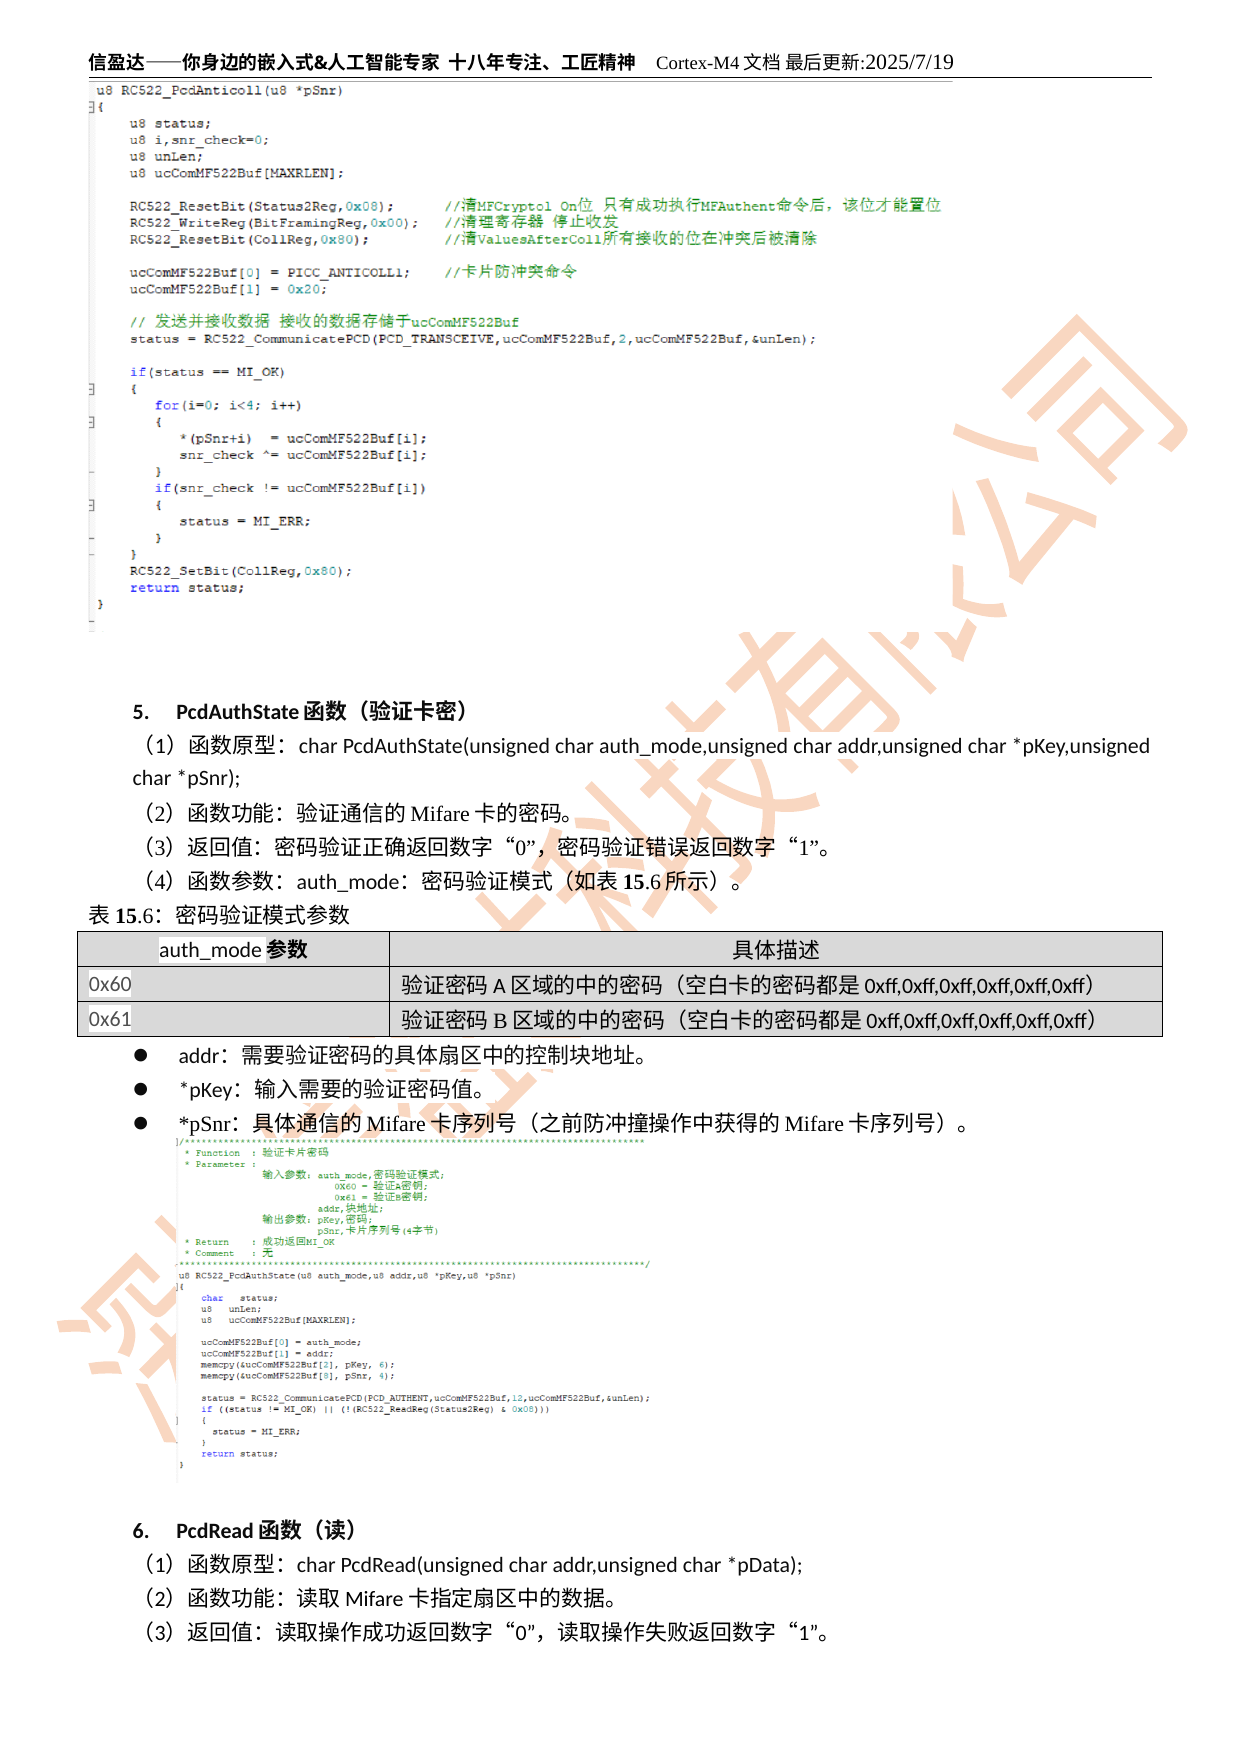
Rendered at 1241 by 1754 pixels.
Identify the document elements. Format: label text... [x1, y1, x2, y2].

picture [176, 1138, 662, 1483]
text （1）函数原型：char PcdRead(unsigned char addr,unsigned char *pData); [89, 1546, 1152, 1580]
text （2）函数功能：读取Mifare卡指定扇区中的数据。 [89, 1580, 1152, 1614]
picture [88, 81, 953, 632]
table_header 具体描述 [390, 932, 1162, 966]
list PcdRead函数（读） [132, 1512, 1152, 1546]
table_header auth_mode参数 [78, 932, 389, 966]
table_cell 0x60 [78, 967, 389, 1001]
table_cell 验证密码B区域的中的密码（空白卡的密码都是0xff,0xff,0xff,0xff,0xff,0xff） [390, 1002, 1162, 1036]
list addr：需要验证密码的具体扇区中的控制块地址。 [132, 1037, 1152, 1071]
list *pKey：输入需要的验证密码值。 [132, 1071, 1152, 1105]
text 表15.6：密码验证模式参数 [89, 897, 1152, 931]
table_cell 验证密码A区域的中的密码（空白卡的密码都是0xff,0xff,0xff,0xff,0xff,0xff） [390, 967, 1162, 1001]
text （3）返回值：密码验证正确返回数字“0”，密码验证错误返回数字“1”。 [89, 829, 1152, 863]
list *pSnr：具体通信的Mifare卡序列号（之前防冲撞操作中获得的Mifare卡序列号）。 [132, 1105, 1152, 1139]
text （1）函数原型：char PcdAuthState(unsigned char auth_mode,unsigned char addr,unsigned char *pKey,unsigned char *pSnr); [132, 727, 1152, 795]
table_cell 0x61 [78, 1002, 389, 1036]
text （3）返回值：读取操作成功返回数字“0”，读取操作失败返回数字“1”。 [89, 1614, 1152, 1648]
text （2）函数功能：验证通信的Mifare卡的密码。 [89, 795, 1152, 829]
text （4）函数参数：auth_mode：密码验证模式（如表15.6所示）。 [89, 863, 1152, 897]
list PcdAuthState函数（验证卡密） [132, 693, 1152, 727]
